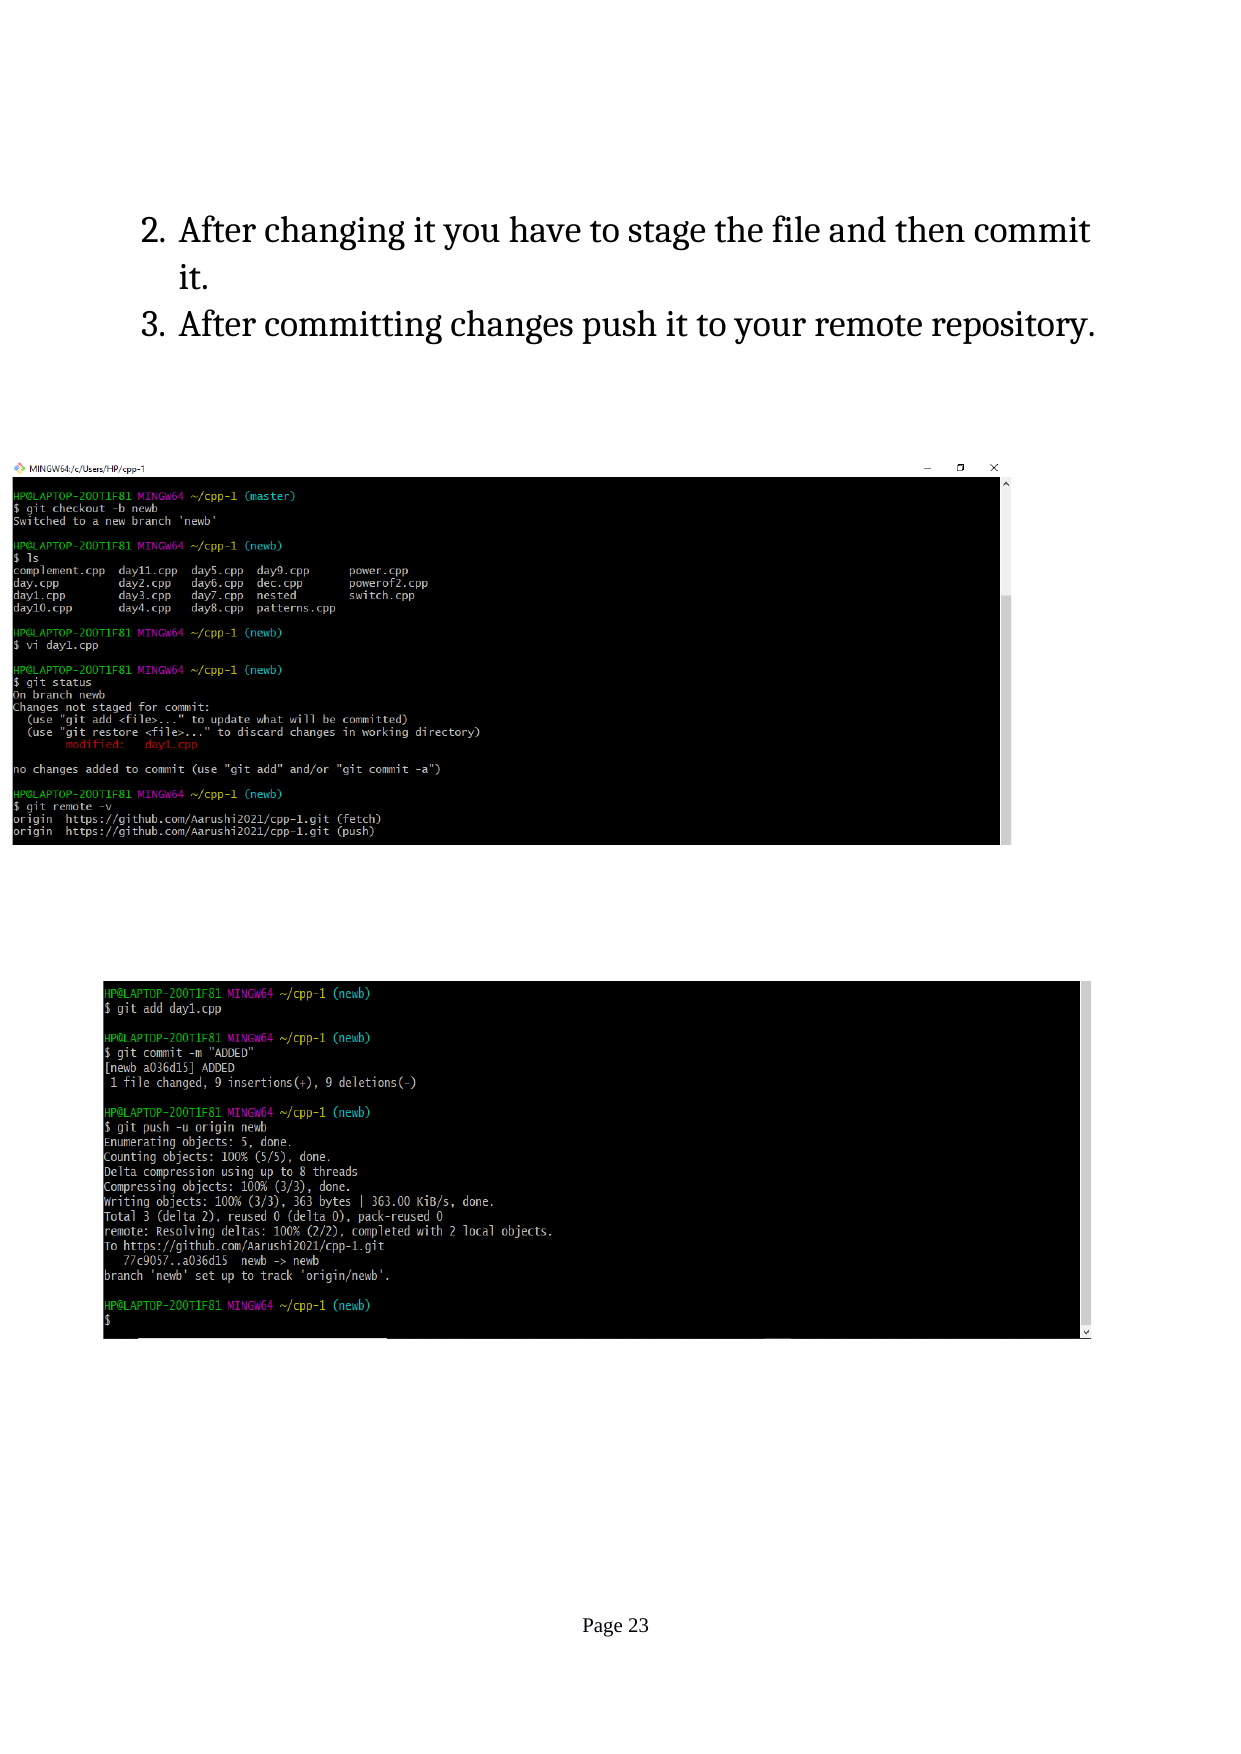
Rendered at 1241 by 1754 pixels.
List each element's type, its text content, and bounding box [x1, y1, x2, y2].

list After changing it you have to stage the file and then commit it. [141, 209, 1122, 299]
picture [103, 981, 1092, 1339]
picture [12, 461, 1012, 845]
list After committing changes push it to your remote repository. [141, 302, 1122, 345]
